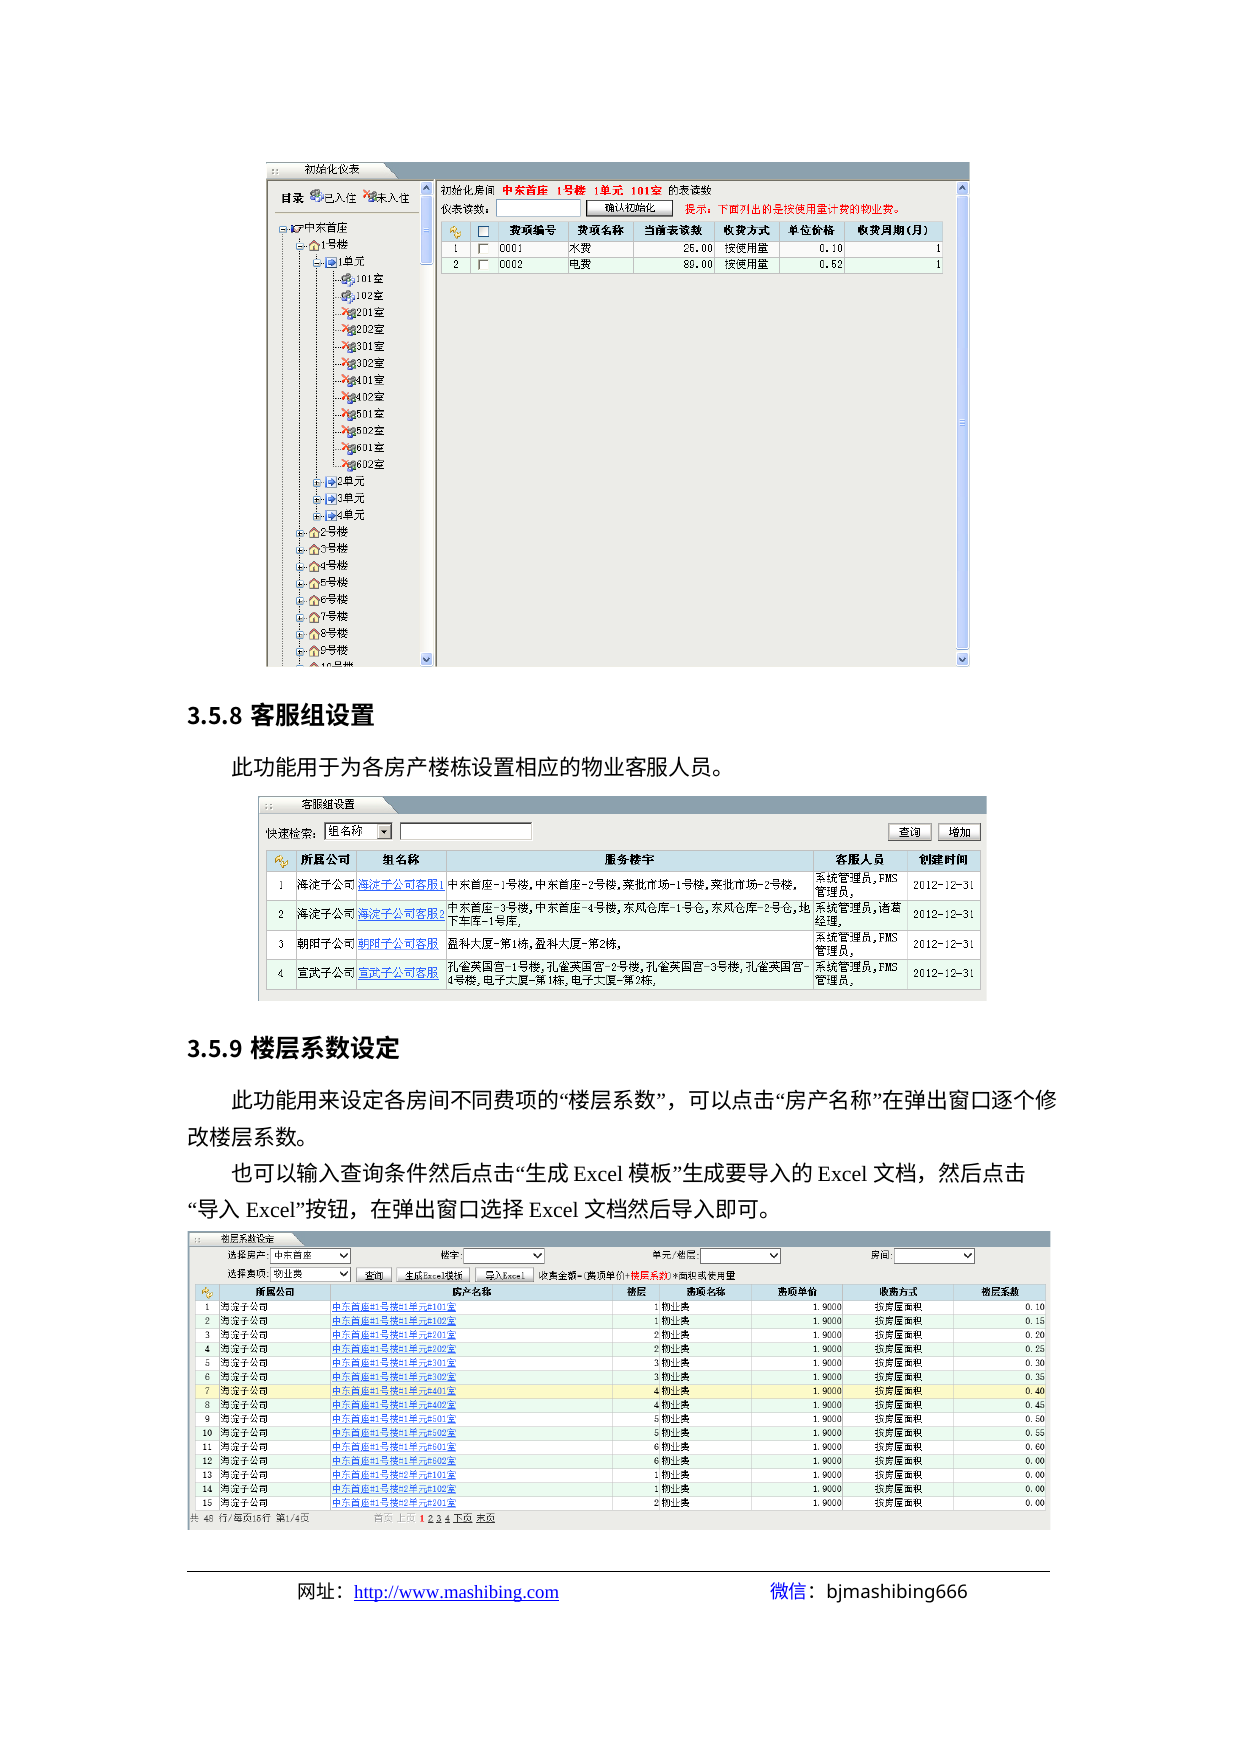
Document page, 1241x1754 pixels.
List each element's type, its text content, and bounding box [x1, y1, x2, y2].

subtitle 楼层系数设定 [187, 1028, 1098, 1064]
picture [266, 162, 970, 667]
text 此功能用于为各房产楼栋设置相应的物业客服人员。 [231, 750, 1098, 782]
subtitle 客服组设置 [187, 695, 1098, 732]
picture [258, 796, 987, 1001]
text 此功能用来设定各房间不同费项的“楼层系数”，可以点击“房产名称”在弹出窗口逐个修改楼层系数。 [187, 1083, 1059, 1151]
text 也可以输入查询条件然后点击“生成Excel 模板”生成要导入的Excel 文档，然后点击“导入 Excel”按钮，在弹出窗口选择 Excel 文档然后导入即可。 [187, 1156, 1054, 1224]
picture [187, 1231, 1051, 1530]
